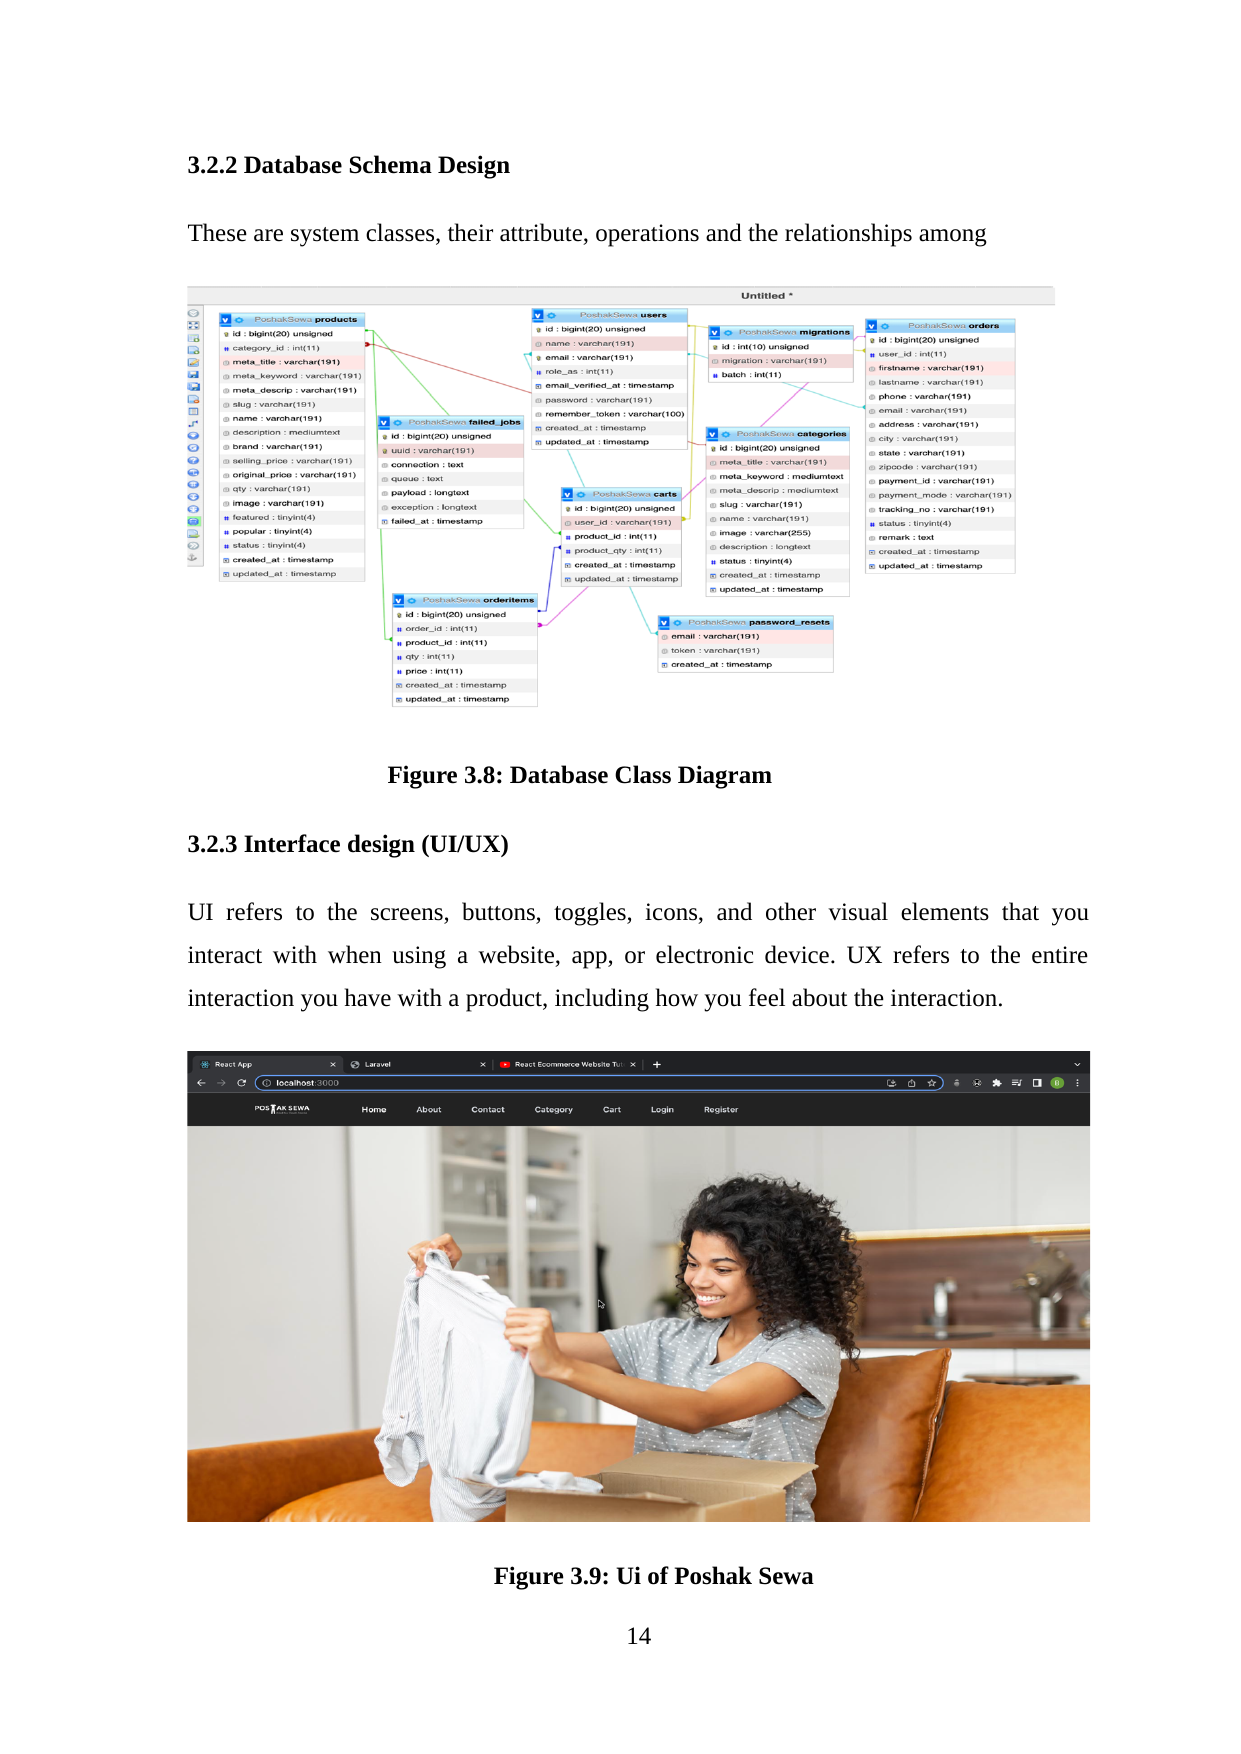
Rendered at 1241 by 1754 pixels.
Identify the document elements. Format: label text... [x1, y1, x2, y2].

text UI refers to the screens, buttons, toggles, icons, and other visual elements that you interact with when using a website, app, or electronic device. UX refers to the entire interaction you have with a product, including how you feel about the interaction. [187, 897, 1090, 1012]
picture [187, 1051, 1091, 1522]
text Figure 3.9: Ui of Poshak Sewa [187, 1561, 1090, 1590]
subtitle 3.2.2 Database Schema Design [187, 150, 1090, 179]
subtitle 3.2.3 Interface design (UI/UX) [187, 829, 1090, 857]
text Figure 3.8: Database Class Diagram [187, 761, 1090, 789]
picture [187, 286, 1055, 722]
text These are system classes, their attribute, operations and the relationships among [187, 218, 1090, 247]
